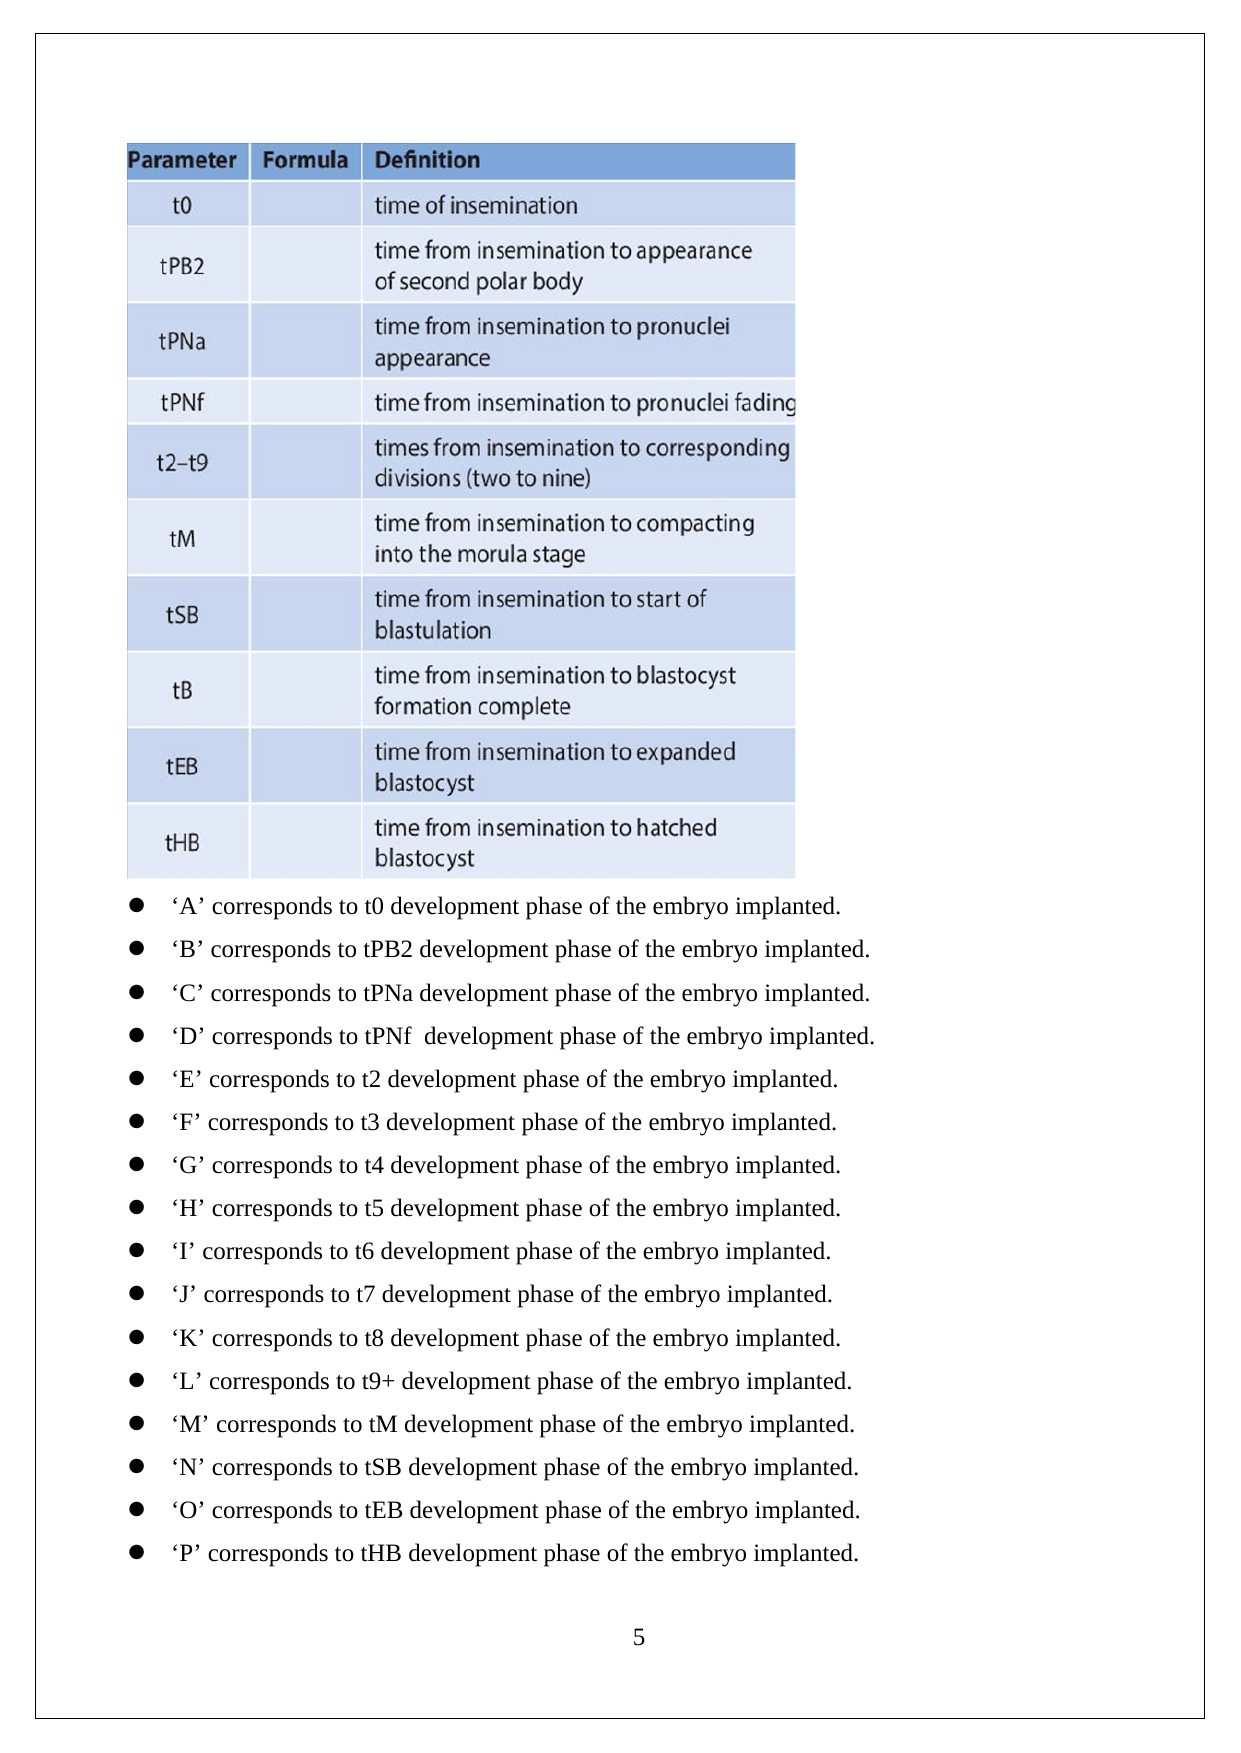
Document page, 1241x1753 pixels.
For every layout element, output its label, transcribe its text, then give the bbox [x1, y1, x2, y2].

list ‘B’ corresponds to tPB2 development phase of the embryo implanted. [127, 934, 1151, 963]
list ‘P’ corresponds to tHB development phase of the embryo implanted. [127, 1538, 1151, 1567]
list ‘A’ corresponds to t0 development phase of the embryo implanted. [127, 891, 1151, 920]
list ‘H’ corresponds to t5 development phase of the embryo implanted. [127, 1193, 1151, 1222]
list ‘I’ corresponds to t6 development phase of the embryo implanted. [127, 1236, 1151, 1265]
list ‘O’ corresponds to tEB development phase of the embryo implanted. [127, 1495, 1151, 1524]
list ‘F’ corresponds to t3 development phase of the embryo implanted. [127, 1107, 1151, 1136]
picture [127, 143, 796, 879]
list ‘M’ corresponds to tM development phase of the embryo implanted. [127, 1409, 1151, 1438]
list ‘G’ corresponds to t4 development phase of the embryo implanted. [127, 1150, 1151, 1179]
list ‘D’ corresponds to tPNf development phase of the embryo implanted. [127, 1021, 1151, 1049]
list ‘E’ corresponds to t2 development phase of the embryo implanted. [127, 1064, 1151, 1093]
list ‘L’ corresponds to t9+ development phase of the embryo implanted. [127, 1366, 1151, 1394]
list ‘J’ corresponds to t7 development phase of the embryo implanted. [127, 1279, 1151, 1308]
list ‘K’ corresponds to t8 development phase of the embryo implanted. [127, 1323, 1151, 1351]
list ‘C’ corresponds to tPNa development phase of the embryo implanted. [127, 978, 1151, 1006]
list ‘N’ corresponds to tSB development phase of the embryo implanted. [127, 1452, 1151, 1481]
